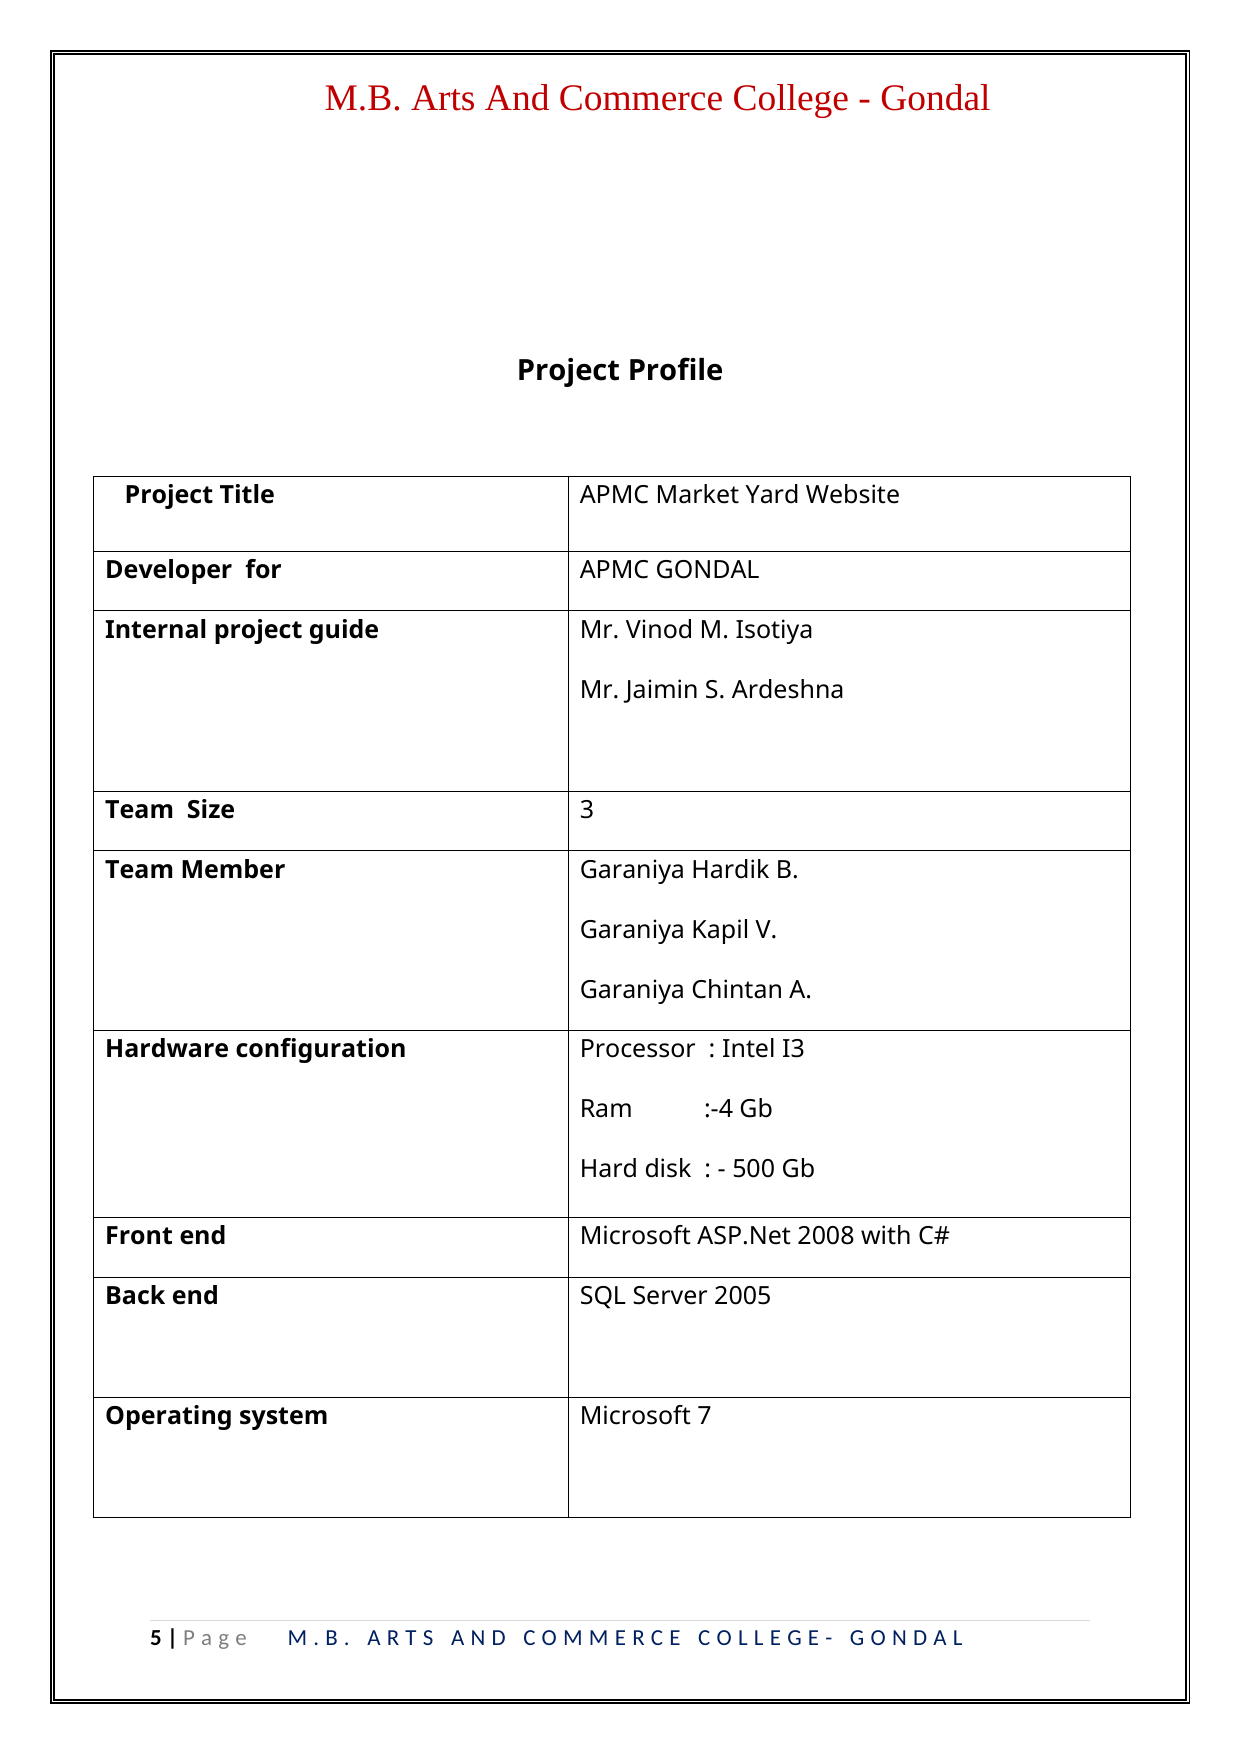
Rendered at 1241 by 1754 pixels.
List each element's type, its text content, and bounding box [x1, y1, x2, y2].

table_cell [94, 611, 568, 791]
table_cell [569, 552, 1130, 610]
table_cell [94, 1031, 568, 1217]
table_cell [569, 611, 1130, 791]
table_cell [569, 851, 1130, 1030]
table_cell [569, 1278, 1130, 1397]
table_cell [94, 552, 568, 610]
text Project Profile [150, 349, 1090, 389]
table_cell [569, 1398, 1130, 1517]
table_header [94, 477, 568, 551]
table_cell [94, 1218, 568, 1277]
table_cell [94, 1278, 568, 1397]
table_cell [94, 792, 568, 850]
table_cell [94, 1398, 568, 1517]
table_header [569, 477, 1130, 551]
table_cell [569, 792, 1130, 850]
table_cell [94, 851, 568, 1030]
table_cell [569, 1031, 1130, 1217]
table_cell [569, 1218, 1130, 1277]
